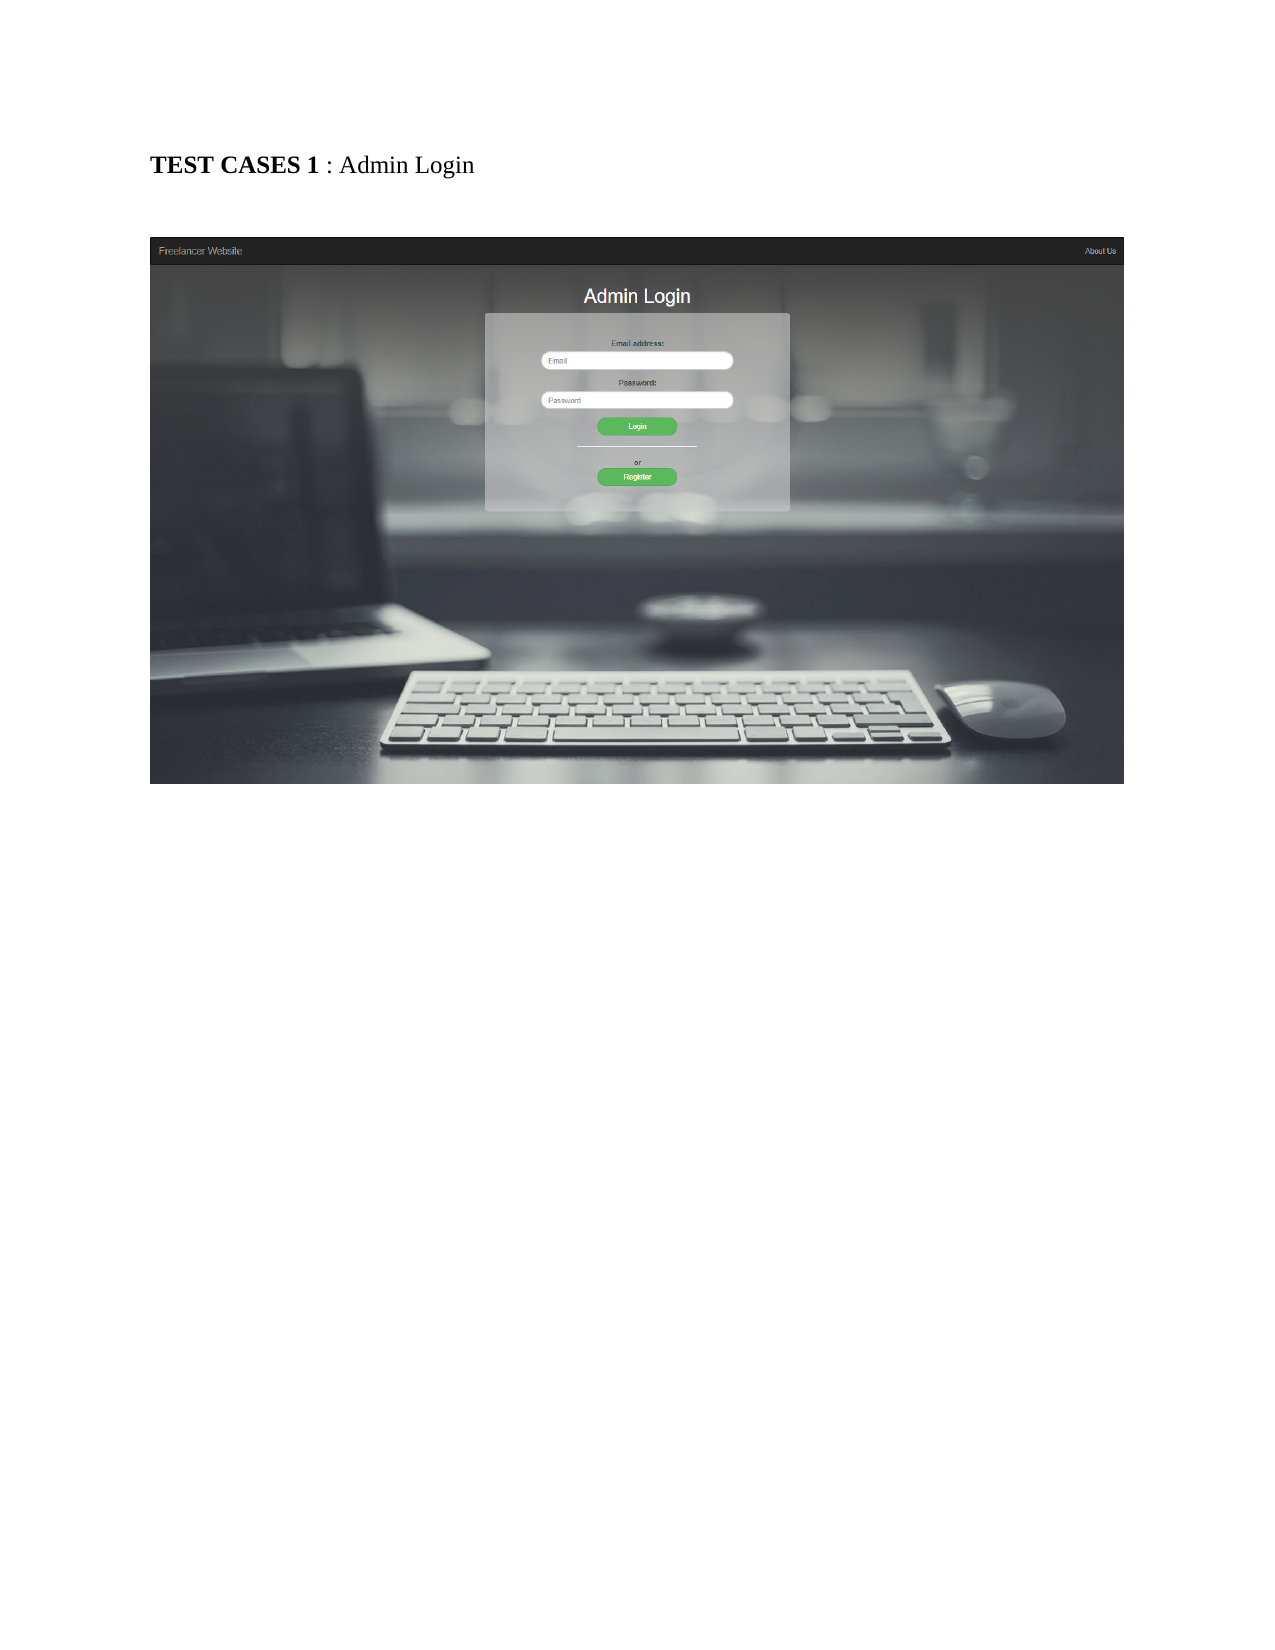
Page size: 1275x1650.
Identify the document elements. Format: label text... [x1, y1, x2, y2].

picture [150, 237, 1124, 784]
text TEST CASES 1 : Admin Login [150, 150, 1125, 179]
